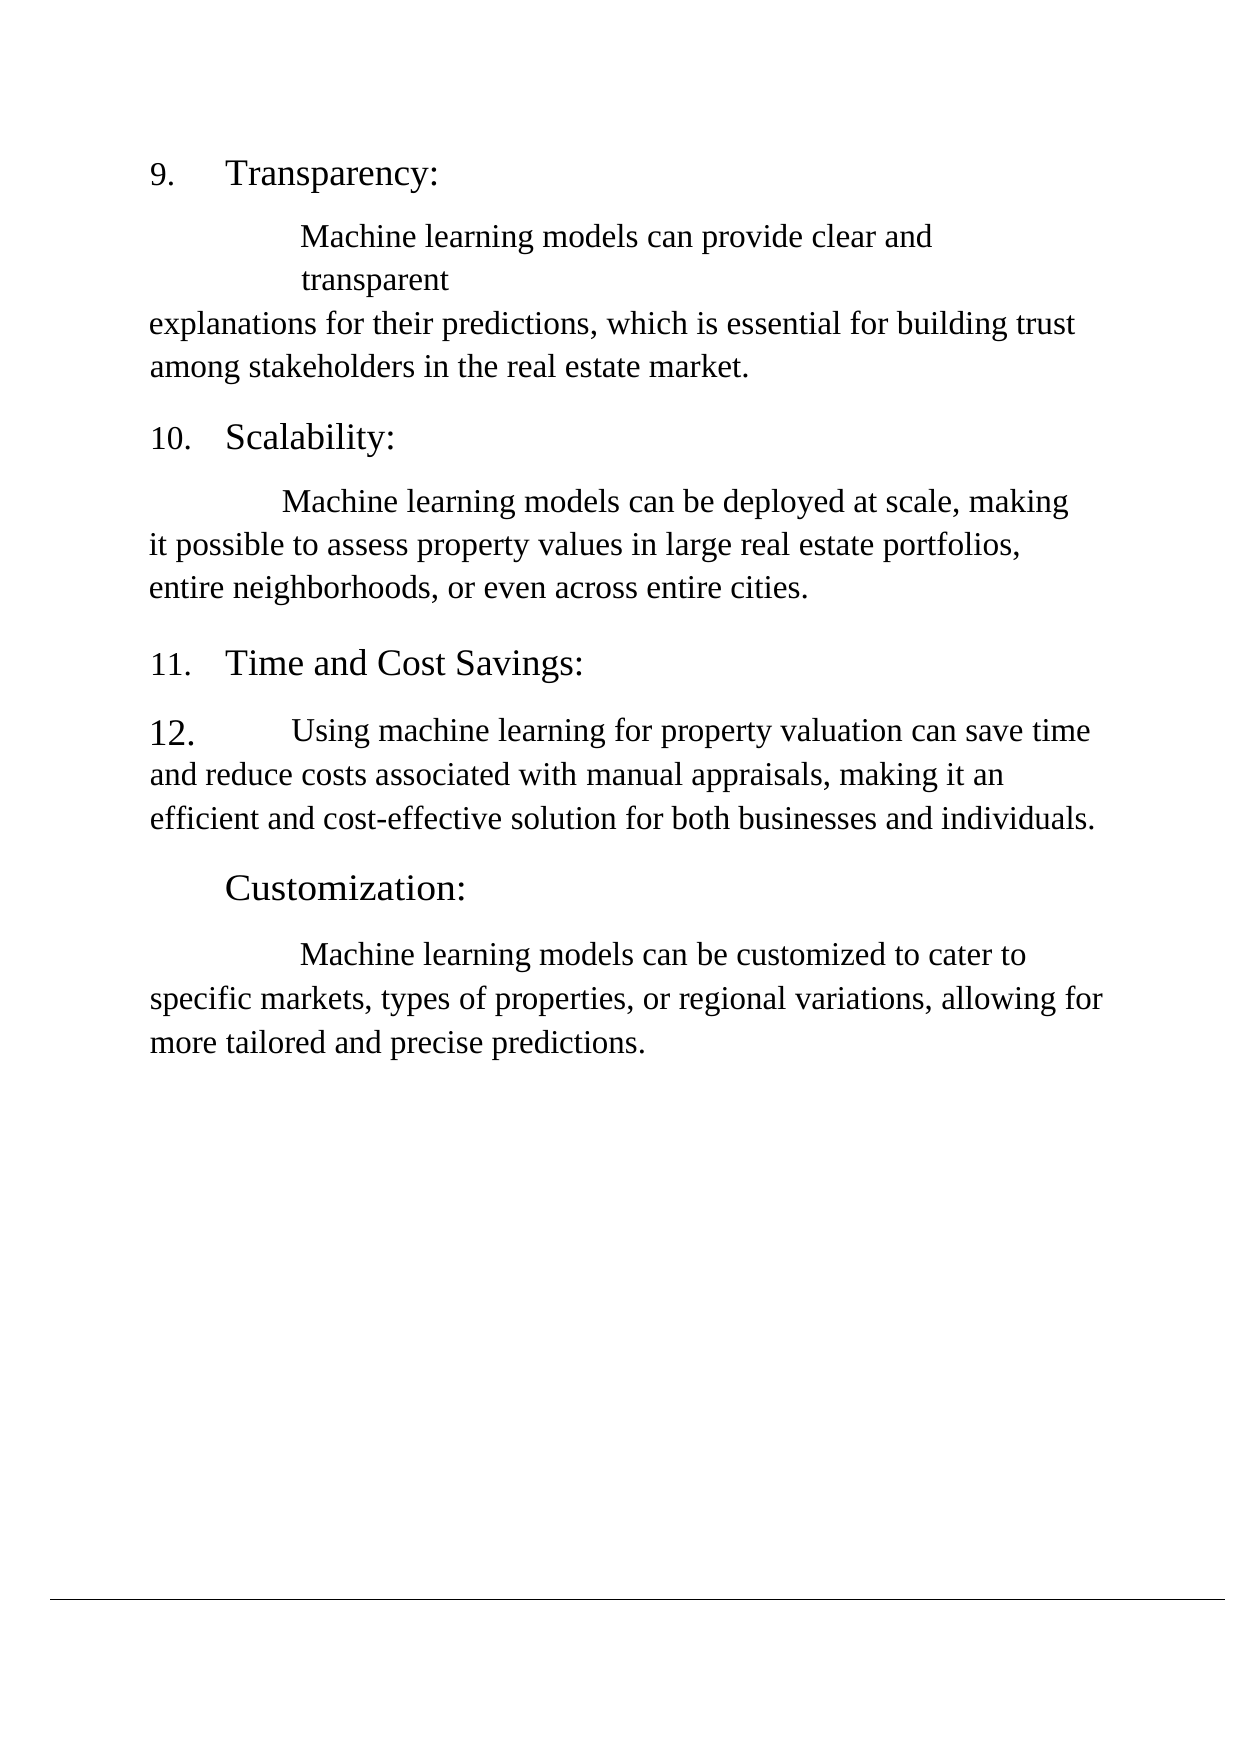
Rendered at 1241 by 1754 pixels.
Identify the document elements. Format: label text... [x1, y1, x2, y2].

text explanations for their predictions, which is essential for building trust among stakeholders in the real estate market. [148, 303, 1083, 384]
text Machine learning models can be deployed at scale, making it possible to assess property values in large real estate portfolios, entire neighborhoods, or even across entire cities. [148, 481, 1083, 605]
list Transparency: [150, 150, 1090, 193]
text 12. [148, 711, 1083, 1111]
text Machine learning models can provide clear and transparent [300, 217, 1083, 298]
list Scalability: [150, 414, 1090, 458]
list Time and Cost Savings: [150, 640, 1090, 683]
